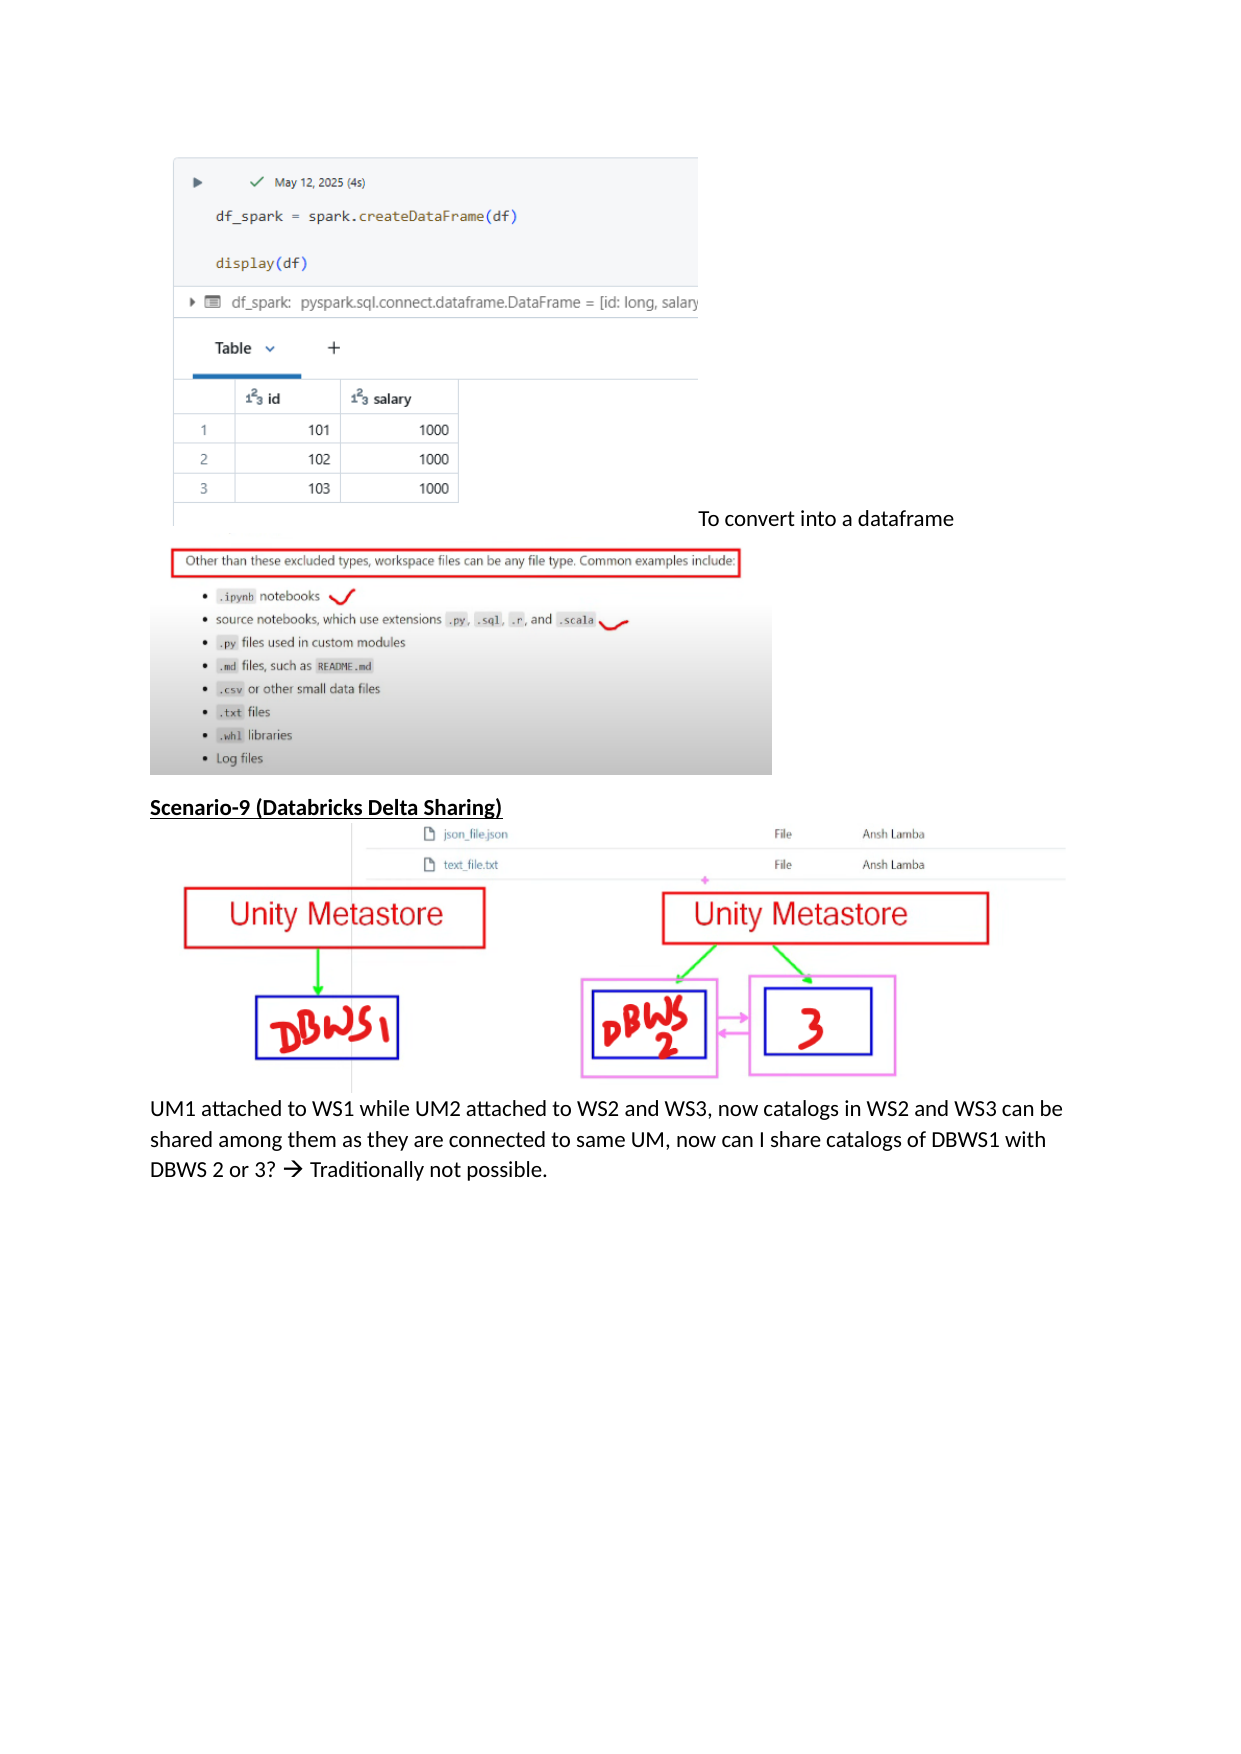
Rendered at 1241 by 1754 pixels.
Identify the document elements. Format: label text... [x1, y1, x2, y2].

picture [150, 823, 1066, 1093]
picture [150, 150, 698, 526]
picture [150, 533, 772, 775]
